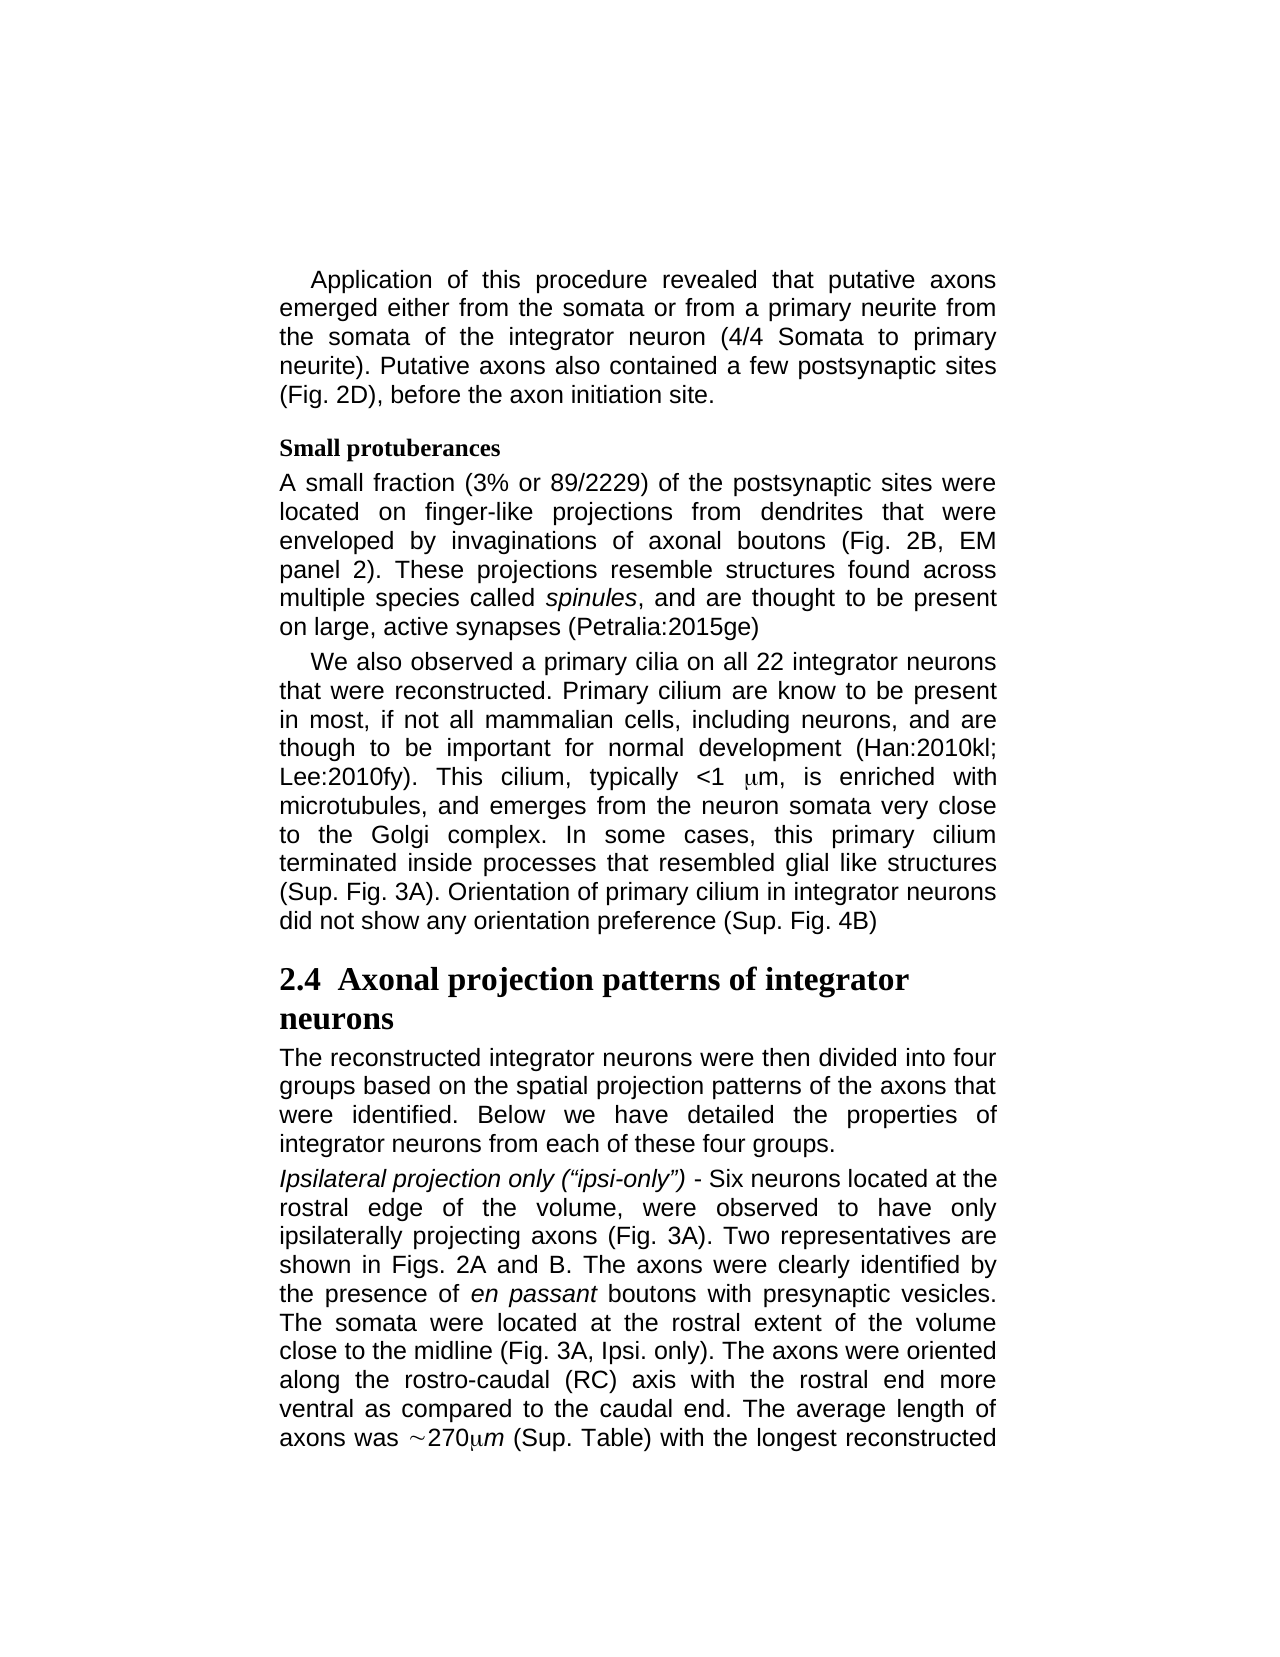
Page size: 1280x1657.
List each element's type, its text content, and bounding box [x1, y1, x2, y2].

text Application of this procedure revealed that putative axons emerged either from the somata or from a primary neurite from the somata of the integrator neuron (4/4 Somata to primary neurite). Putative axons also contained a few postsynaptic sites (Fig. 2D), before the axon initiation site. [279, 264, 998, 408]
text We also observed a primary cilia on all 22 integrator neurons that were reconstructed. Primary cilium are know to be present in most, if not all mammalian cells, including neurons, and are though to be important for normal development (Han:2010kl; Lee:2010fy). This cilium, typically <1 m, is enriched with microtubules, and emerges from the neuron somata very close to the Golgi complex. In some cases, this primary cilium terminated inside processes that resembled glial like structures (Sup. Fig. 3A). Orientation of primary cilium in integrator neurons did not show any orientation preference (Sup. Fig. 4B) [279, 647, 998, 935]
subtitle 2.4 Axonal projection patterns of integrator neurons [279, 960, 998, 1036]
text A small fraction (3% or 89/2229) of the postsynaptic sites were located on finger-like projections from dendrites that were enveloped by invaginations of axonal boutons (Fig. 2B, EM panel 2). These projections resemble structures found across multiple species called spinules, and are thought to be present on large, active synapses (Petralia:2015ge) [279, 468, 998, 641]
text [279, 1164, 998, 1451]
subtitle Small protuberances [279, 433, 998, 462]
text The reconstructed integrator neurons were then divided into four groups based on the spatial projection patterns of the axons that were identified. Below we have detailed the properties of integrator neurons from each of these four groups. [279, 1043, 998, 1158]
